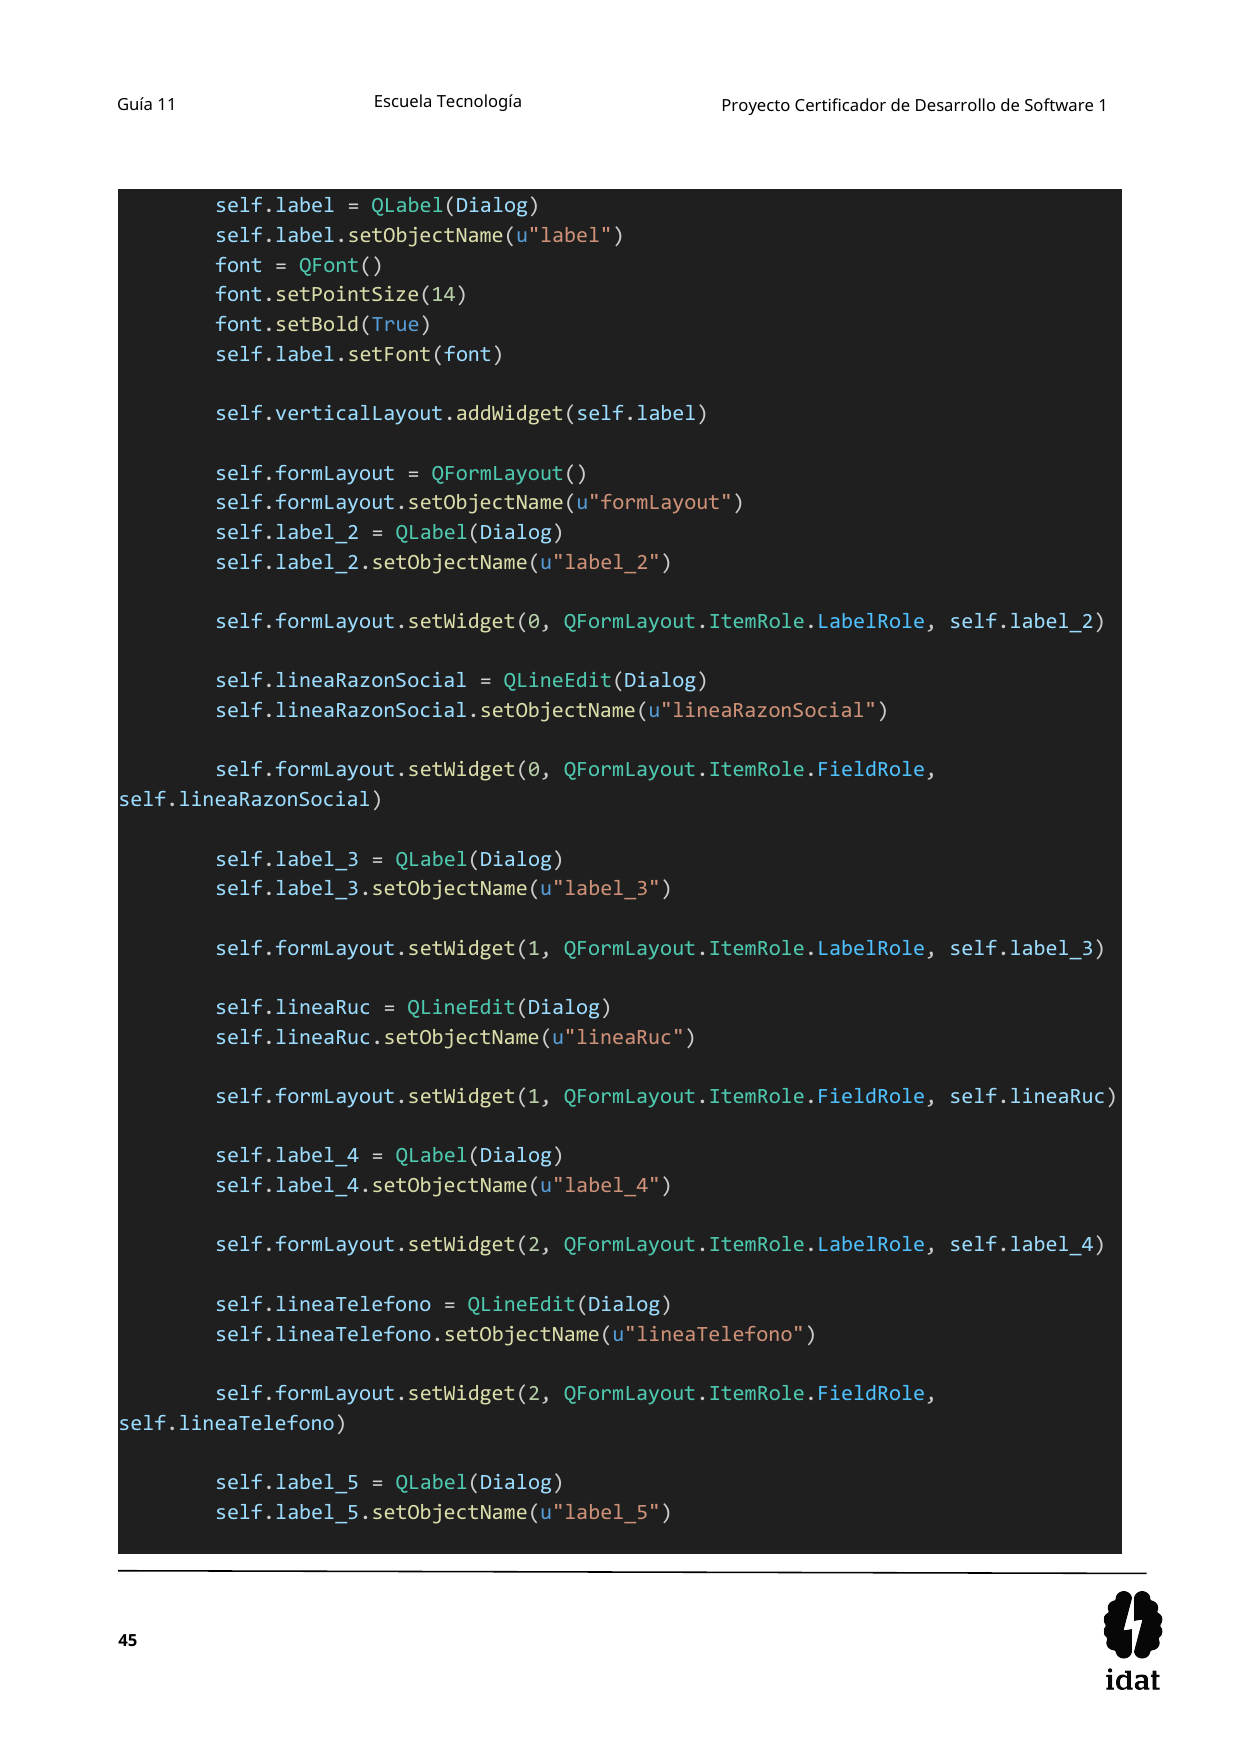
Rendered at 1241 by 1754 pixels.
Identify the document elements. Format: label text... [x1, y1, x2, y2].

text font.setBold(True) [118, 307, 1122, 337]
text self.lineaRazonSocial = QLineEdit(Dialog) [118, 664, 1122, 693]
text self.label_4.setObjectName(u"label_4") [118, 1168, 1122, 1198]
text self.label_4 = QLabel(Dialog) [118, 1139, 1122, 1168]
text self.label_2.setObjectName(u"label_2") [118, 545, 1122, 575]
text self.label_2 = QLabel(Dialog) [118, 515, 1122, 545]
text self.label_3.setObjectName(u"label_3") [118, 872, 1122, 901]
text self.formLayout.setWidget(0, QFormLayout.ItemRole.FieldRole, self.lineaRazonSocial) [118, 753, 1122, 812]
text self.label = QLabel(Dialog) [118, 189, 1122, 218]
text self.formLayout.setWidget(2, QFormLayout.ItemRole.LabelRole, self.label_4) [118, 1228, 1122, 1257]
text self.label_3 = QLabel(Dialog) [118, 842, 1122, 872]
picture [1103, 1591, 1163, 1690]
text self.lineaTelefono = QLineEdit(Dialog) [118, 1287, 1122, 1317]
text self.formLayout.setWidget(0, QFormLayout.ItemRole.LabelRole, self.label_2) [118, 604, 1122, 634]
text self.formLayout.setObjectName(u"formLayout") [118, 486, 1122, 515]
text font = QFont() [118, 248, 1122, 278]
text self.label.setFont(font) [118, 337, 1122, 367]
text font.setPointSize(14) [118, 278, 1122, 307]
text self.label_5.setObjectName(u"label_5") [118, 1495, 1122, 1525]
text self.label.setObjectName(u"label") [118, 218, 1122, 248]
text self.label_5 = QLabel(Dialog) [118, 1465, 1122, 1495]
text self.lineaRuc.setObjectName(u"lineaRuc") [118, 1020, 1122, 1050]
text self.formLayout.setWidget(1, QFormLayout.ItemRole.FieldRole, self.lineaRuc) [118, 1079, 1122, 1109]
text self.formLayout.setWidget(2, QFormLayout.ItemRole.FieldRole, self.lineaTelefono) [118, 1376, 1122, 1436]
text self.verticalLayout.addWidget(self.label) [118, 397, 1122, 426]
text self.formLayout.setWidget(1, QFormLayout.ItemRole.LabelRole, self.label_3) [118, 931, 1122, 961]
text self.lineaRuc = QLineEdit(Dialog) [118, 990, 1122, 1020]
text self.lineaTelefono.setObjectName(u"lineaTelefono") [118, 1317, 1122, 1347]
text self.lineaRazonSocial.setObjectName(u"lineaRazonSocial") [118, 693, 1122, 723]
text self.formLayout = QFormLayout() [118, 456, 1122, 486]
